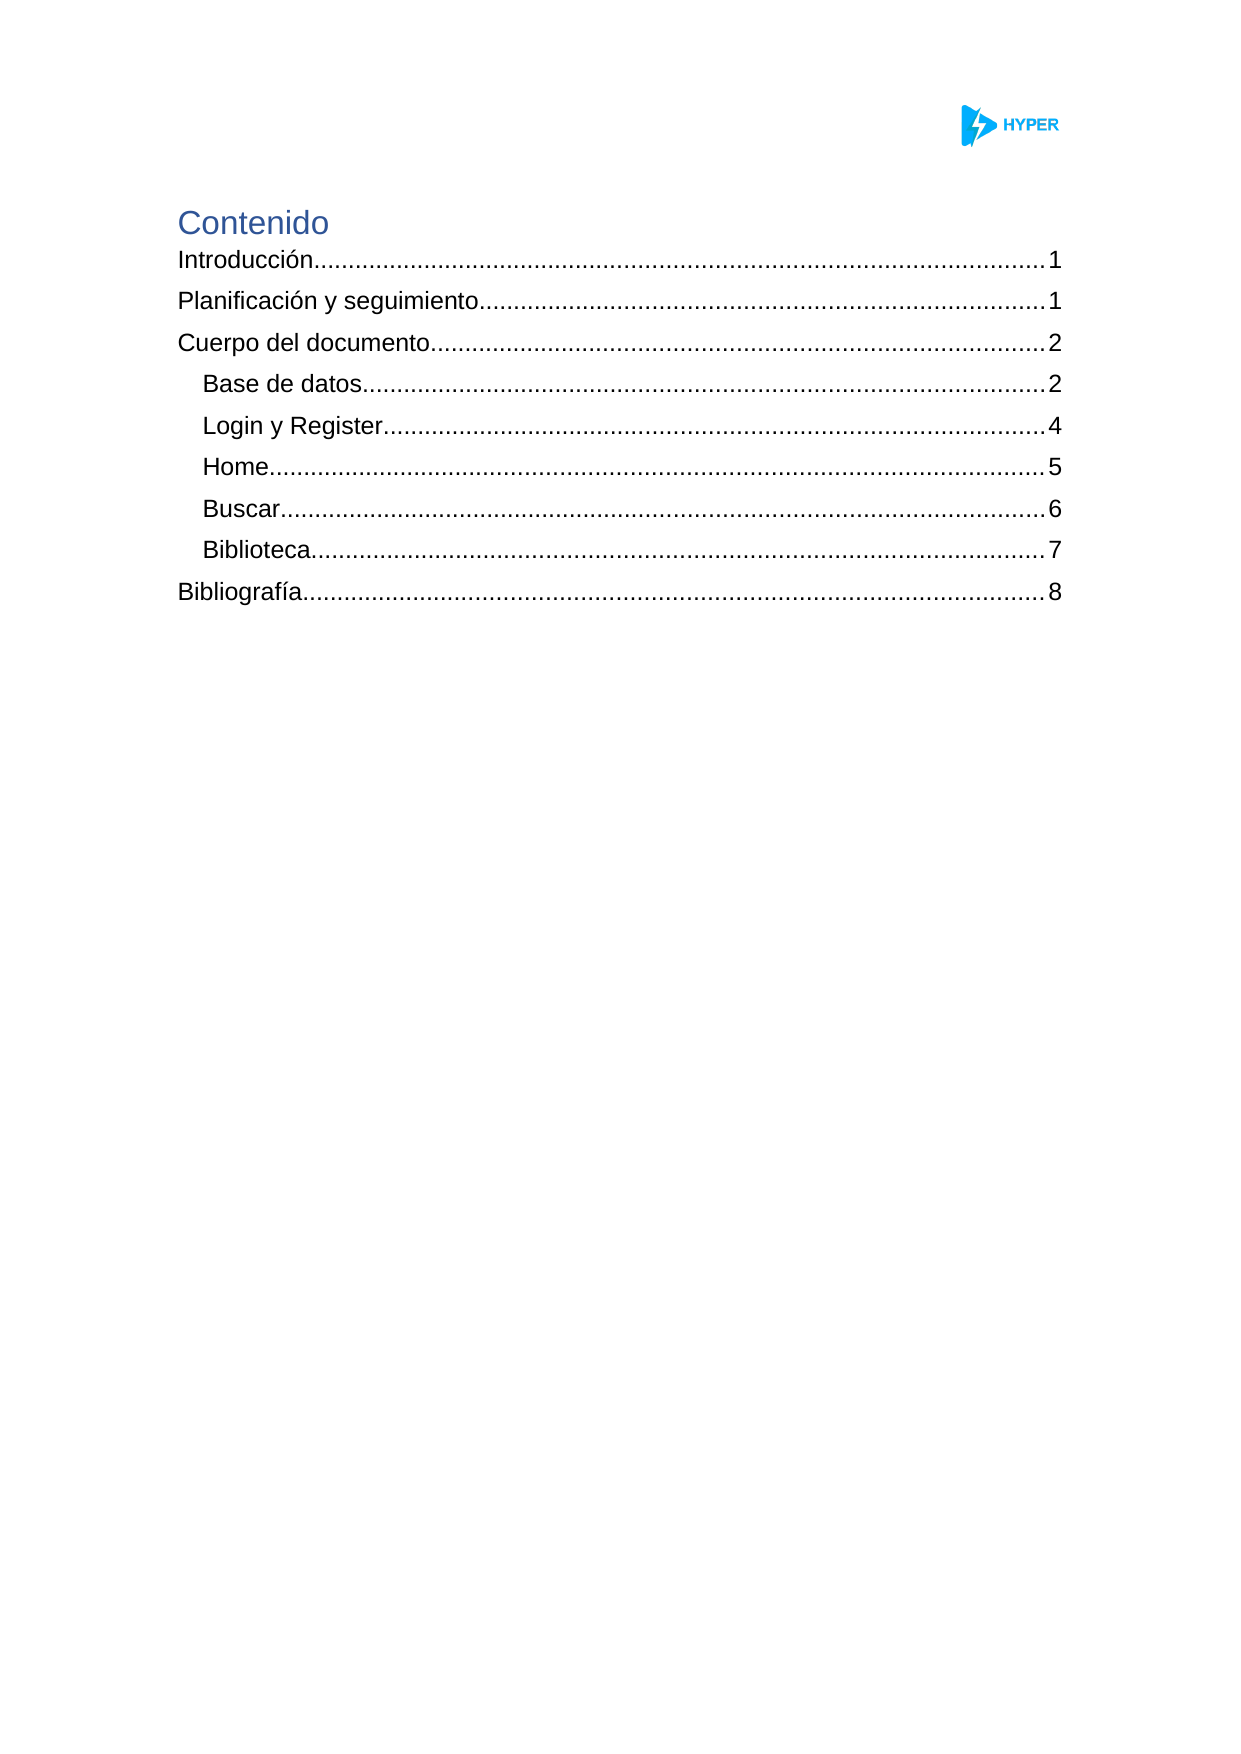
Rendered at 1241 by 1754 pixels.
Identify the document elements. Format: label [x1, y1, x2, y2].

picture [958, 73, 1064, 179]
